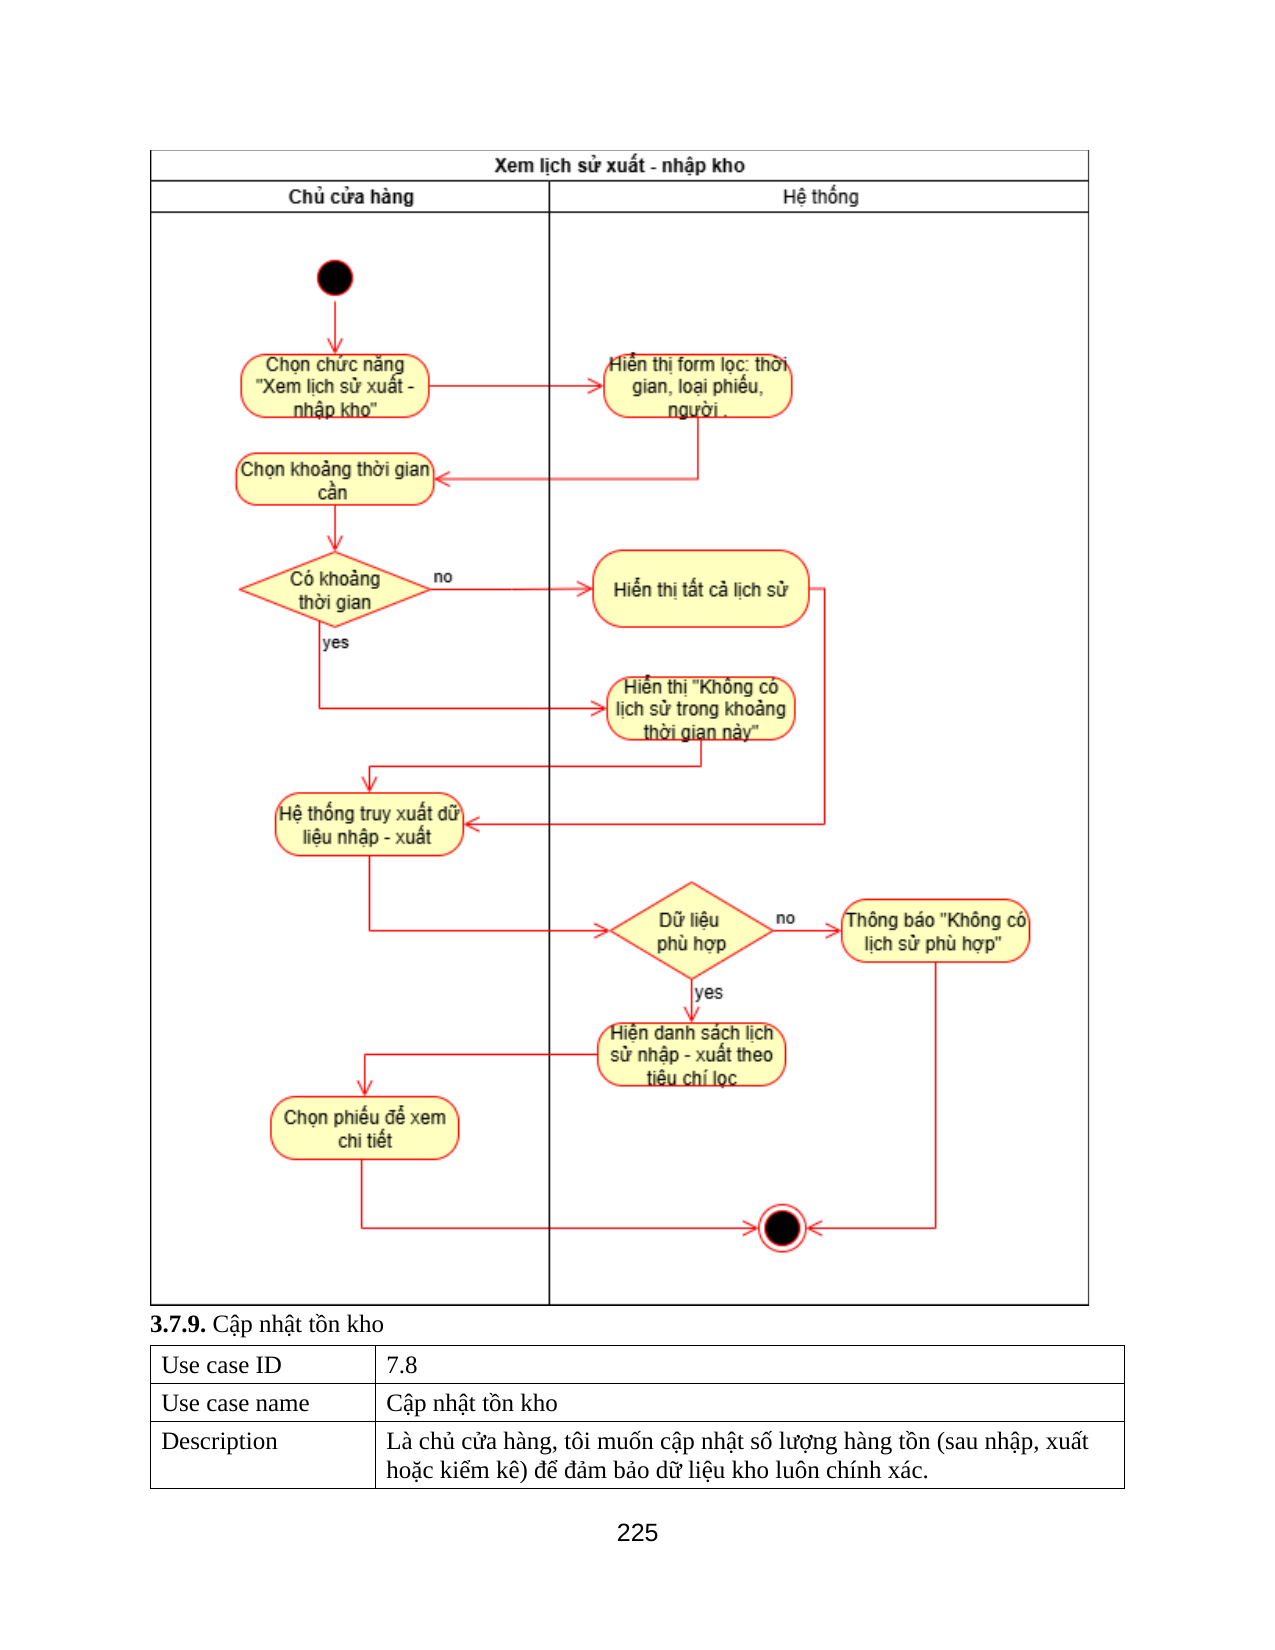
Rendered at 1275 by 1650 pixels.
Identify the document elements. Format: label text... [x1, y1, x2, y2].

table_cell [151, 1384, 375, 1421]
picture [150, 150, 1090, 1306]
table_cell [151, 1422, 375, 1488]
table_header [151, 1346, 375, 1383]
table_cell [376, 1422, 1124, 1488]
subtitle Cập nhật tồn kho [150, 1309, 1125, 1338]
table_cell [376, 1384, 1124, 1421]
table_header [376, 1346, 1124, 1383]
